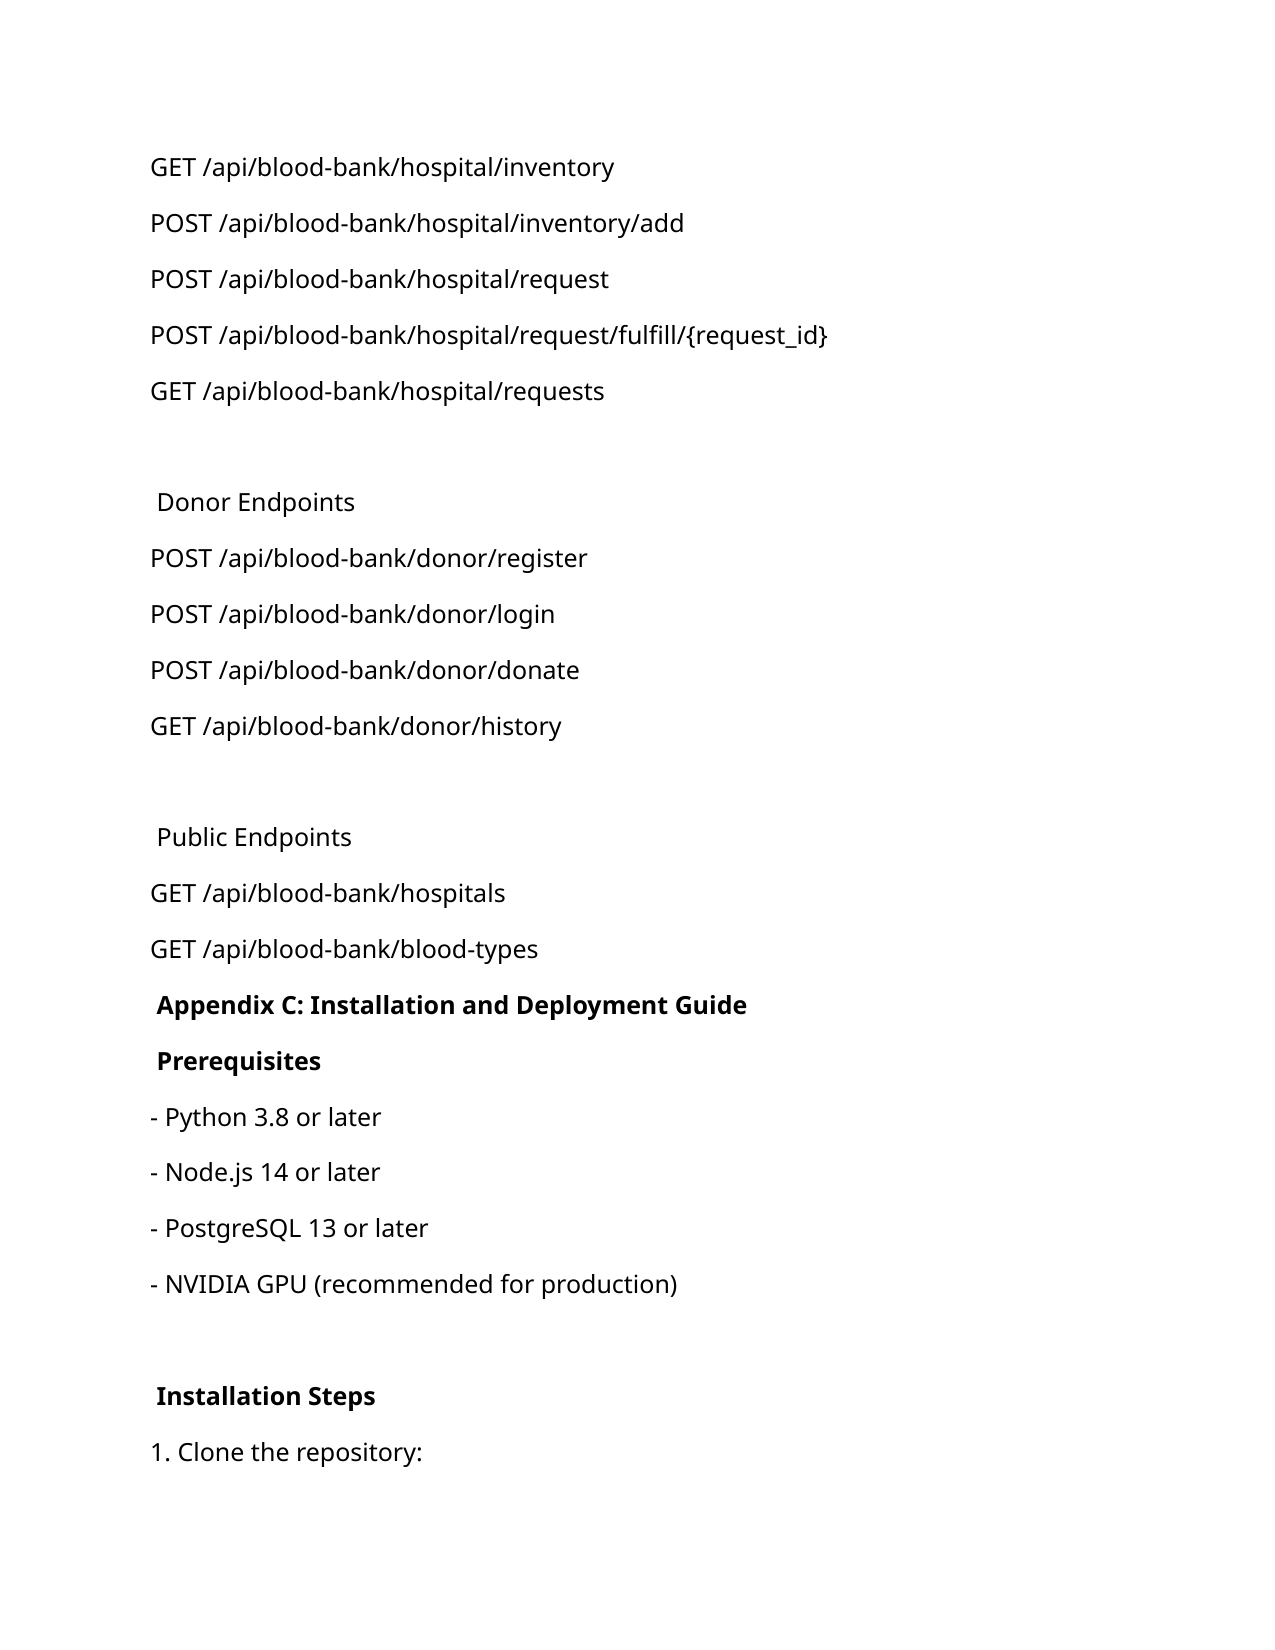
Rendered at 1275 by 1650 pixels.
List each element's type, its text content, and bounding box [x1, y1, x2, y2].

text POST /api/blood-bank/donor/login [150, 597, 1125, 631]
text GET /api/blood-bank/hospitals [150, 876, 1125, 910]
text - NVIDIA GPU (recommended for production) [150, 1267, 1125, 1301]
text Prerequisites [150, 1043, 1125, 1077]
text GET /api/blood-bank/hospital/inventory [150, 150, 1125, 184]
text GET /api/blood-bank/blood-types [150, 932, 1125, 966]
text - Node.js 14 or later [150, 1155, 1125, 1189]
text Installation Steps [150, 1378, 1125, 1412]
text Donor Endpoints [150, 485, 1125, 519]
text Appendix C: Installation and Deployment Guide [150, 987, 1125, 1022]
text POST /api/blood-bank/donor/register [150, 541, 1125, 575]
text GET /api/blood-bank/hospital/requests [150, 373, 1125, 407]
text POST /api/blood-bank/hospital/request/fulfill/{request_id} [150, 317, 1125, 352]
text POST /api/blood-bank/hospital/inventory/add [150, 206, 1125, 240]
text POST /api/blood-bank/donor/donate [150, 652, 1125, 687]
text Public Endpoints [150, 820, 1125, 854]
text - Python 3.8 or later [150, 1099, 1125, 1133]
text - PostgreSQL 13 or later [150, 1211, 1125, 1245]
text 1. Clone the repository: [150, 1434, 1125, 1468]
text POST /api/blood-bank/hospital/request [150, 262, 1125, 296]
text GET /api/blood-bank/donor/history [150, 708, 1125, 742]
